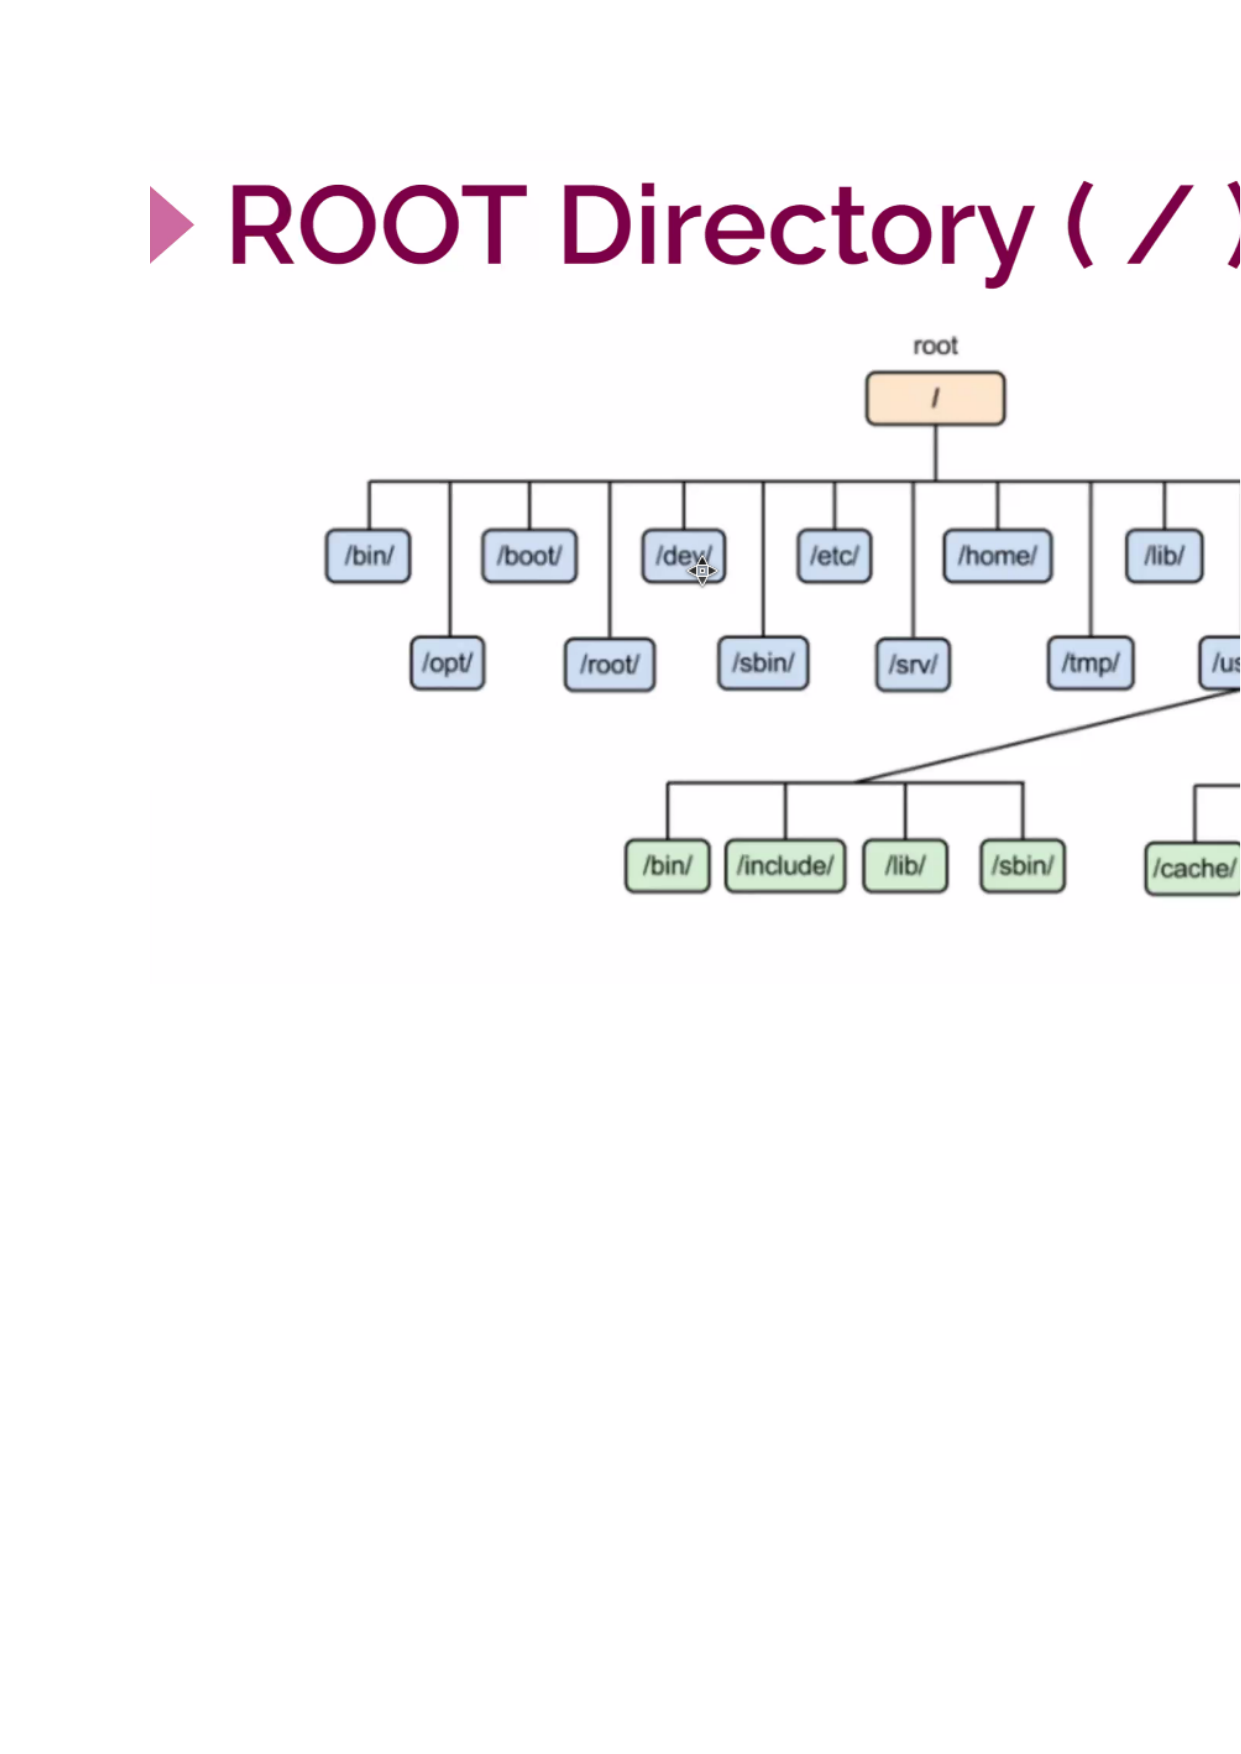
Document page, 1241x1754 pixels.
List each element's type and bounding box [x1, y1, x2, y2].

picture [150, 150, 1241, 984]
